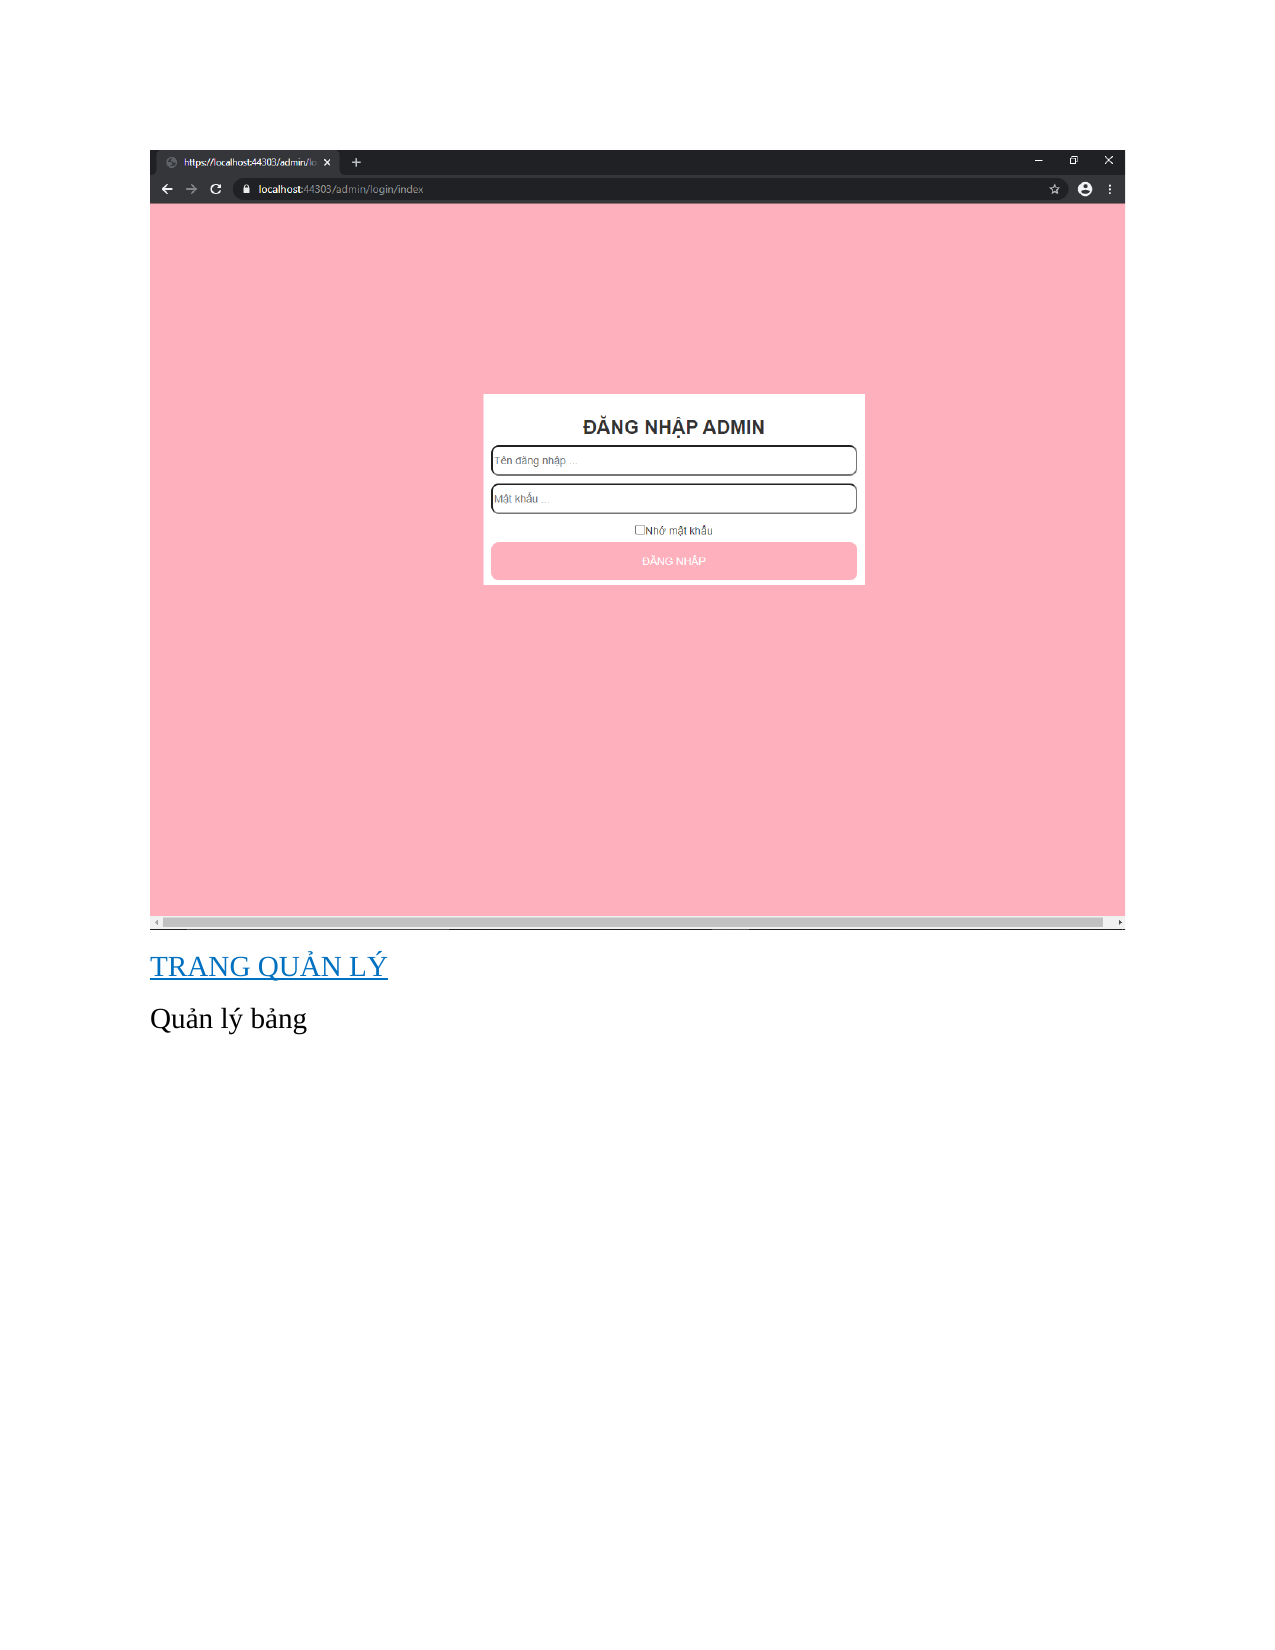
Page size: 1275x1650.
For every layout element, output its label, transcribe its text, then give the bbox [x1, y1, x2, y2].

text Quản lý bảng [150, 1002, 1125, 1035]
picture [150, 150, 1125, 930]
text TRANG QUẢN LÝ [150, 949, 1125, 982]
